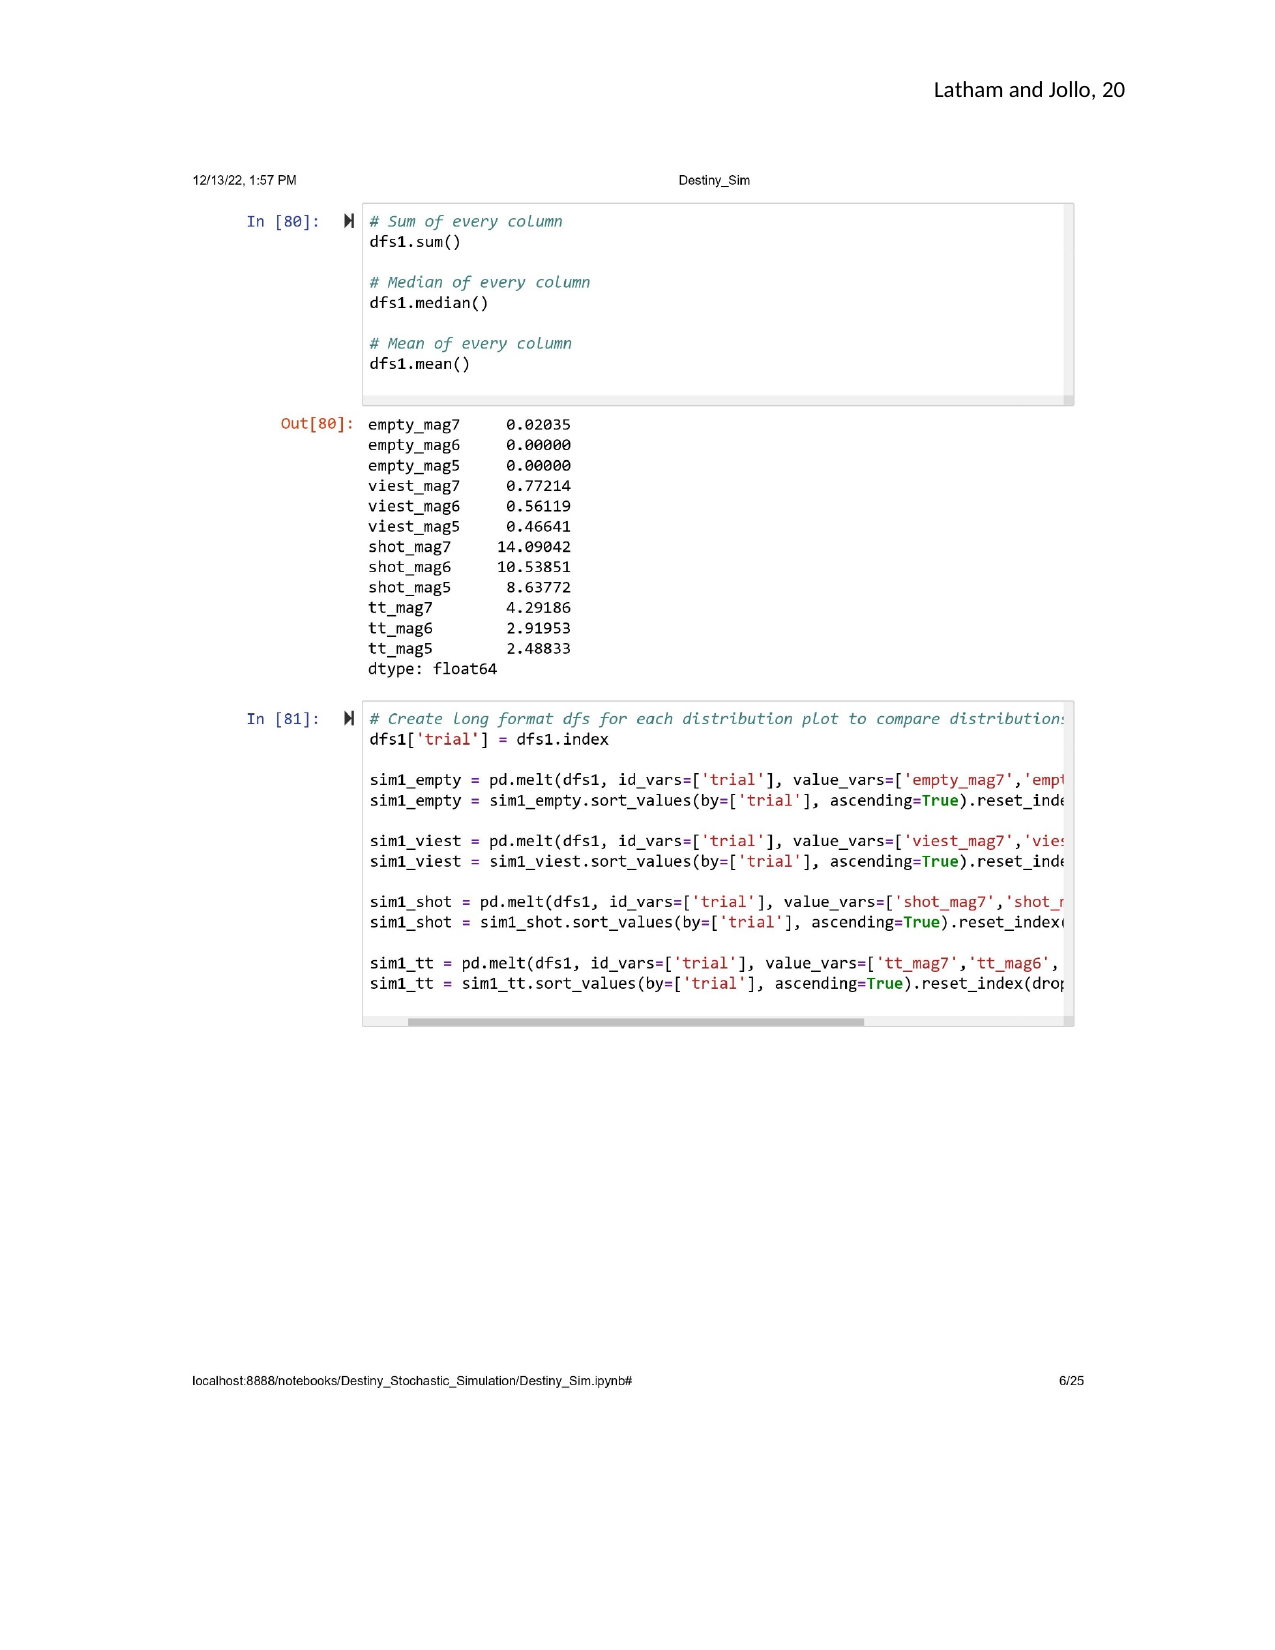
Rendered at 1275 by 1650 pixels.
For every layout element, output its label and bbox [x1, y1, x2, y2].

picture [150, 150, 1125, 1412]
